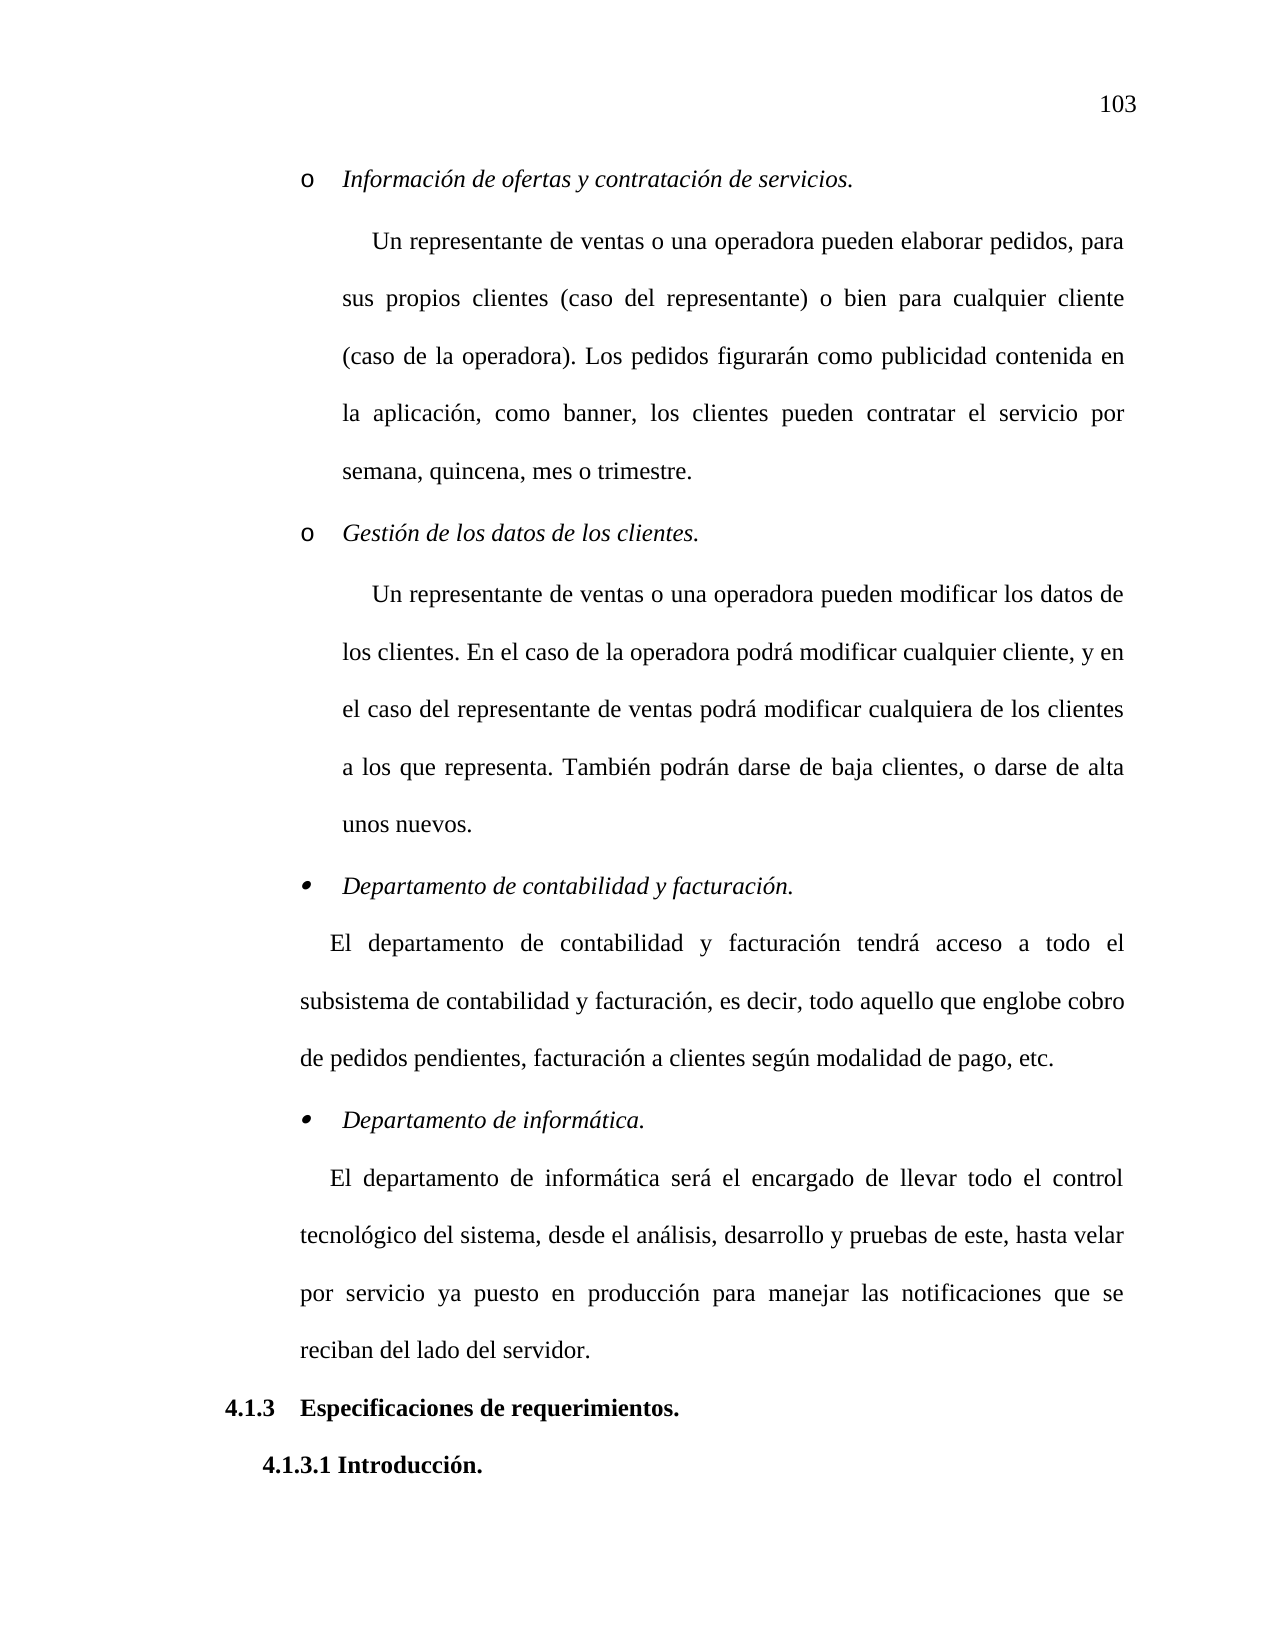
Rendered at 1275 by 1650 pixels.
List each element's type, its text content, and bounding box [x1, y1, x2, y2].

subtitle Especificaciones de requerimientos. [225, 1393, 1125, 1421]
text Departamento de informática. [300, 1105, 1125, 1134]
text Un representante de ventas o una operadora pueden elaborar pedidos, para sus propios clientes (caso del representante) o bien para cualquier cliente (caso de la operadora). Los pedidos figurarán como publicidad contenida en la aplicación, como banner, los clientes pueden contratar el servicio por semana, quincena, mes o trimestre. [342, 226, 1125, 485]
text Un representante de ventas o una operadora pueden modificar los datos de los clientes. En el caso de la operadora podrá modificar cualquier cliente, y en el caso del representante de ventas podrá modificar cualquiera de los clientes a los que representa. También podrán darse de baja clientes, o darse de alta unos nuevos. [342, 579, 1125, 838]
text El departamento de informática será el encargado de llevar todo el control tecnológico del sistema, desde el análisis, desarrollo y pruebas de este, hasta velar por servicio ya puesto en producción para manejar las notificaciones que se reciban del lado del servidor. [300, 1163, 1125, 1364]
text Departamento de contabilidad y facturación. [300, 871, 1125, 900]
text Información de ofertas y contratación de servicios. [300, 164, 1125, 195]
text Gestión de los datos de los clientes. [300, 518, 1125, 548]
text El departamento de contabilidad y facturación tendrá acceso a todo el subsistema de contabilidad y facturación, es decir, todo aquello que englobe cobro de pedidos pendientes, facturación a clientes según modalidad de pago, etc. [300, 928, 1125, 1072]
subtitle Introducción. [262, 1450, 1125, 1479]
